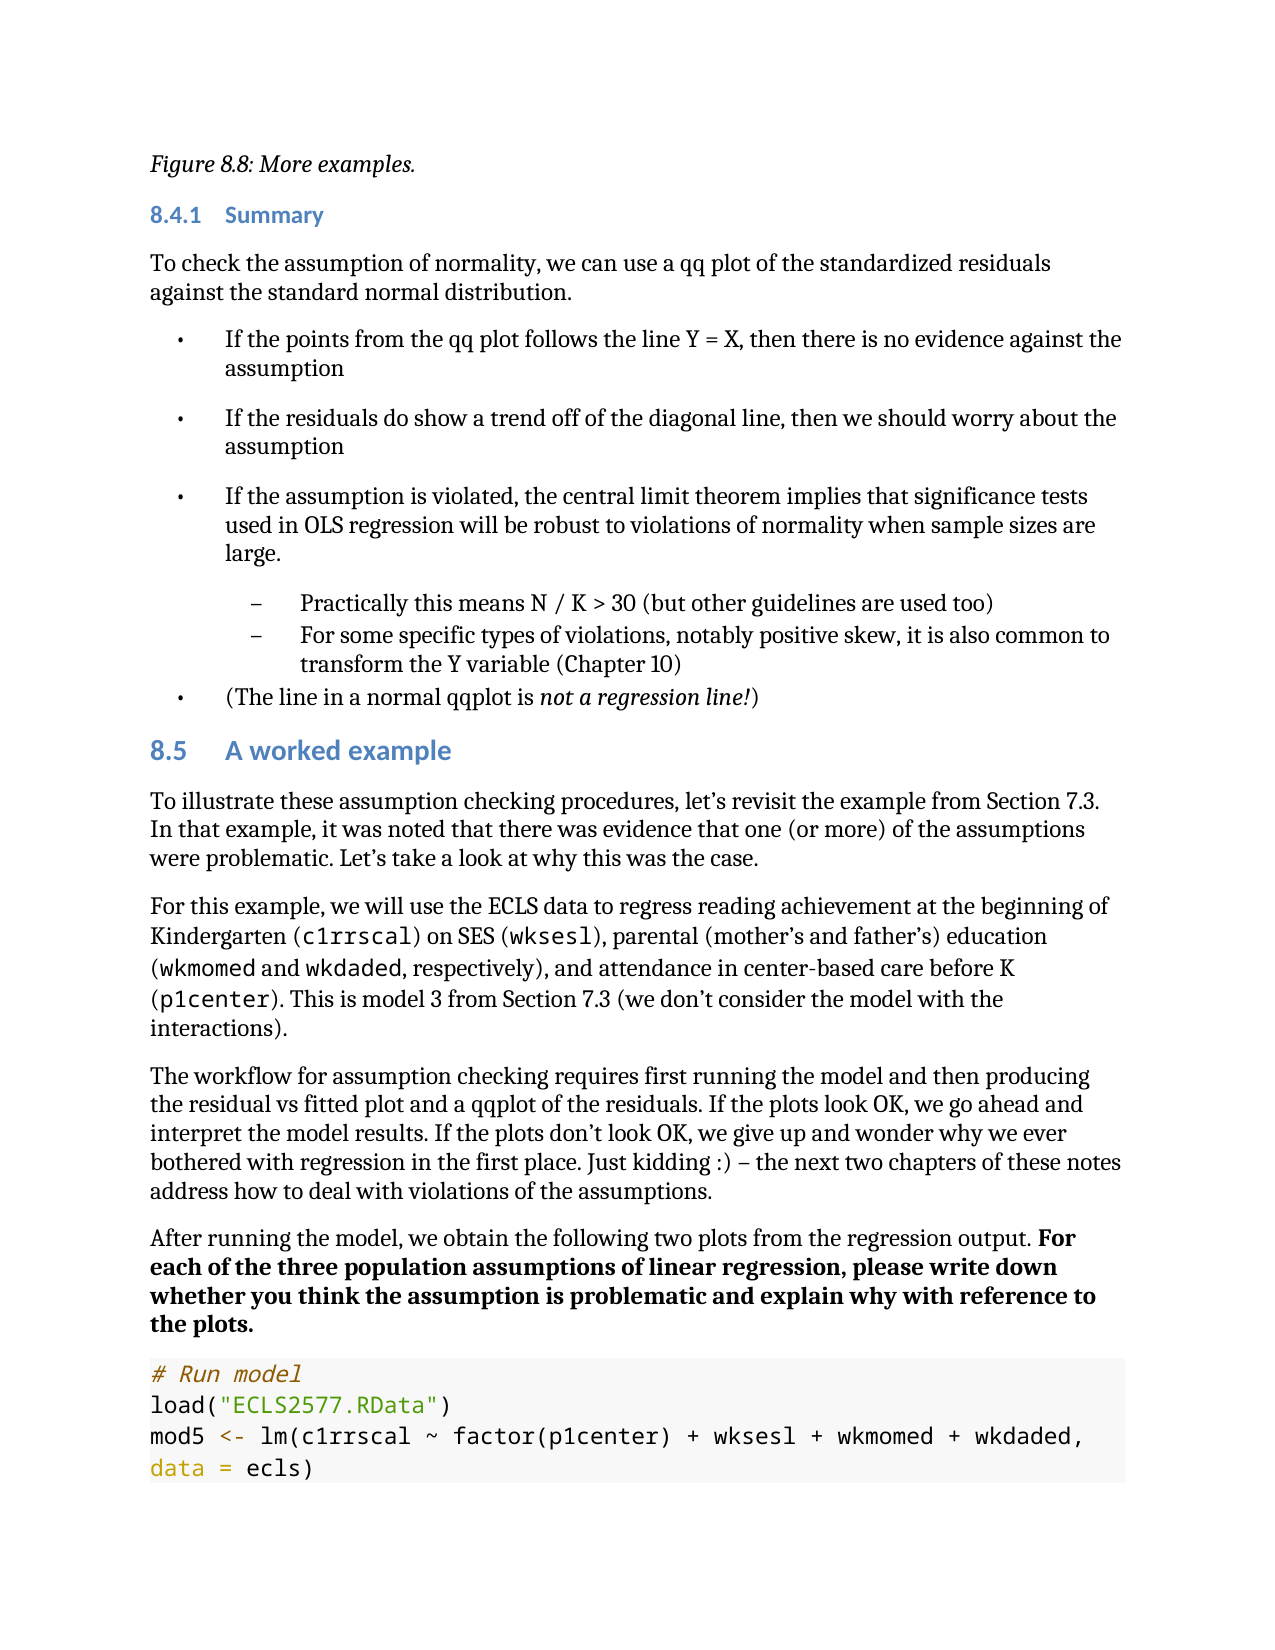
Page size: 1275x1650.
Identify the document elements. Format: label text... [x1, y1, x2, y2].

text After running the model, we obtain the following two plots from the regression output. For each of the three population assumptions of linear regression, please write down whether you think the assumption is problematic and explain why with reference to the plots. [150, 1224, 1125, 1339]
list Practically this means N / K > 30 (but other guidelines are used too) [250, 589, 1125, 618]
list If the points from the qq plot follows the line Y = X, then there is no evidence against the assumption [175, 325, 1125, 383]
subtitle 8.5 A worked example [150, 732, 1125, 768]
text Figure 8.8: More examples. [150, 150, 1125, 179]
list If the assumption is violated, the central limit theorem implies that significance tests used in OLS regression will be robust to violations of normality when sample sizes are large. [175, 482, 1125, 568]
list If the residuals do show a trend off of the diagonal line, then we should worry about the assumption [175, 403, 1125, 461]
list For some specific types of violations, notably positive skew, it is also common to transform the Y variable (Chapter 10) [250, 621, 1125, 679]
text To illustrate these assumption checking procedures, let’s revisit the example from Section 7.3. In that example, it was noted that there was evidence that one (or more) of the assumptions were problematic. Let’s take a look at why this was the case. [150, 787, 1125, 873]
text To check the assumption of normality, we can use a qq plot of the standardized residuals against the standard normal distribution. [150, 249, 1125, 306]
subtitle 8.4.1 Summary [150, 199, 1125, 230]
list (The line in a normal qqplot is not a regression line!) [175, 683, 1125, 711]
text For this example, we will use the ECLS data to regress reading achievement at the beginning of Kindergarten (c1rrscal) on SES (wksesl), parental (mother’s and father’s) education (wkmomed and wkdaded, respectively), and attendance in center-based care before K (p1center). This is model 3 from Section 7.3 (we don’t consider the model with the interactions). [150, 892, 1125, 1043]
text The workflow for assumption checking requires first running the model and then producing the residual vs fitted plot and a qqplot of the residuals. If the plots look OK, we go ahead and interpret the model results. If the plots don’t look OK, we give up and wonder why we ever bothered with regression in the first place. Just kidding :) – the next two chapters of these notes address how to deal with violations of the assumptions. [150, 1062, 1125, 1205]
